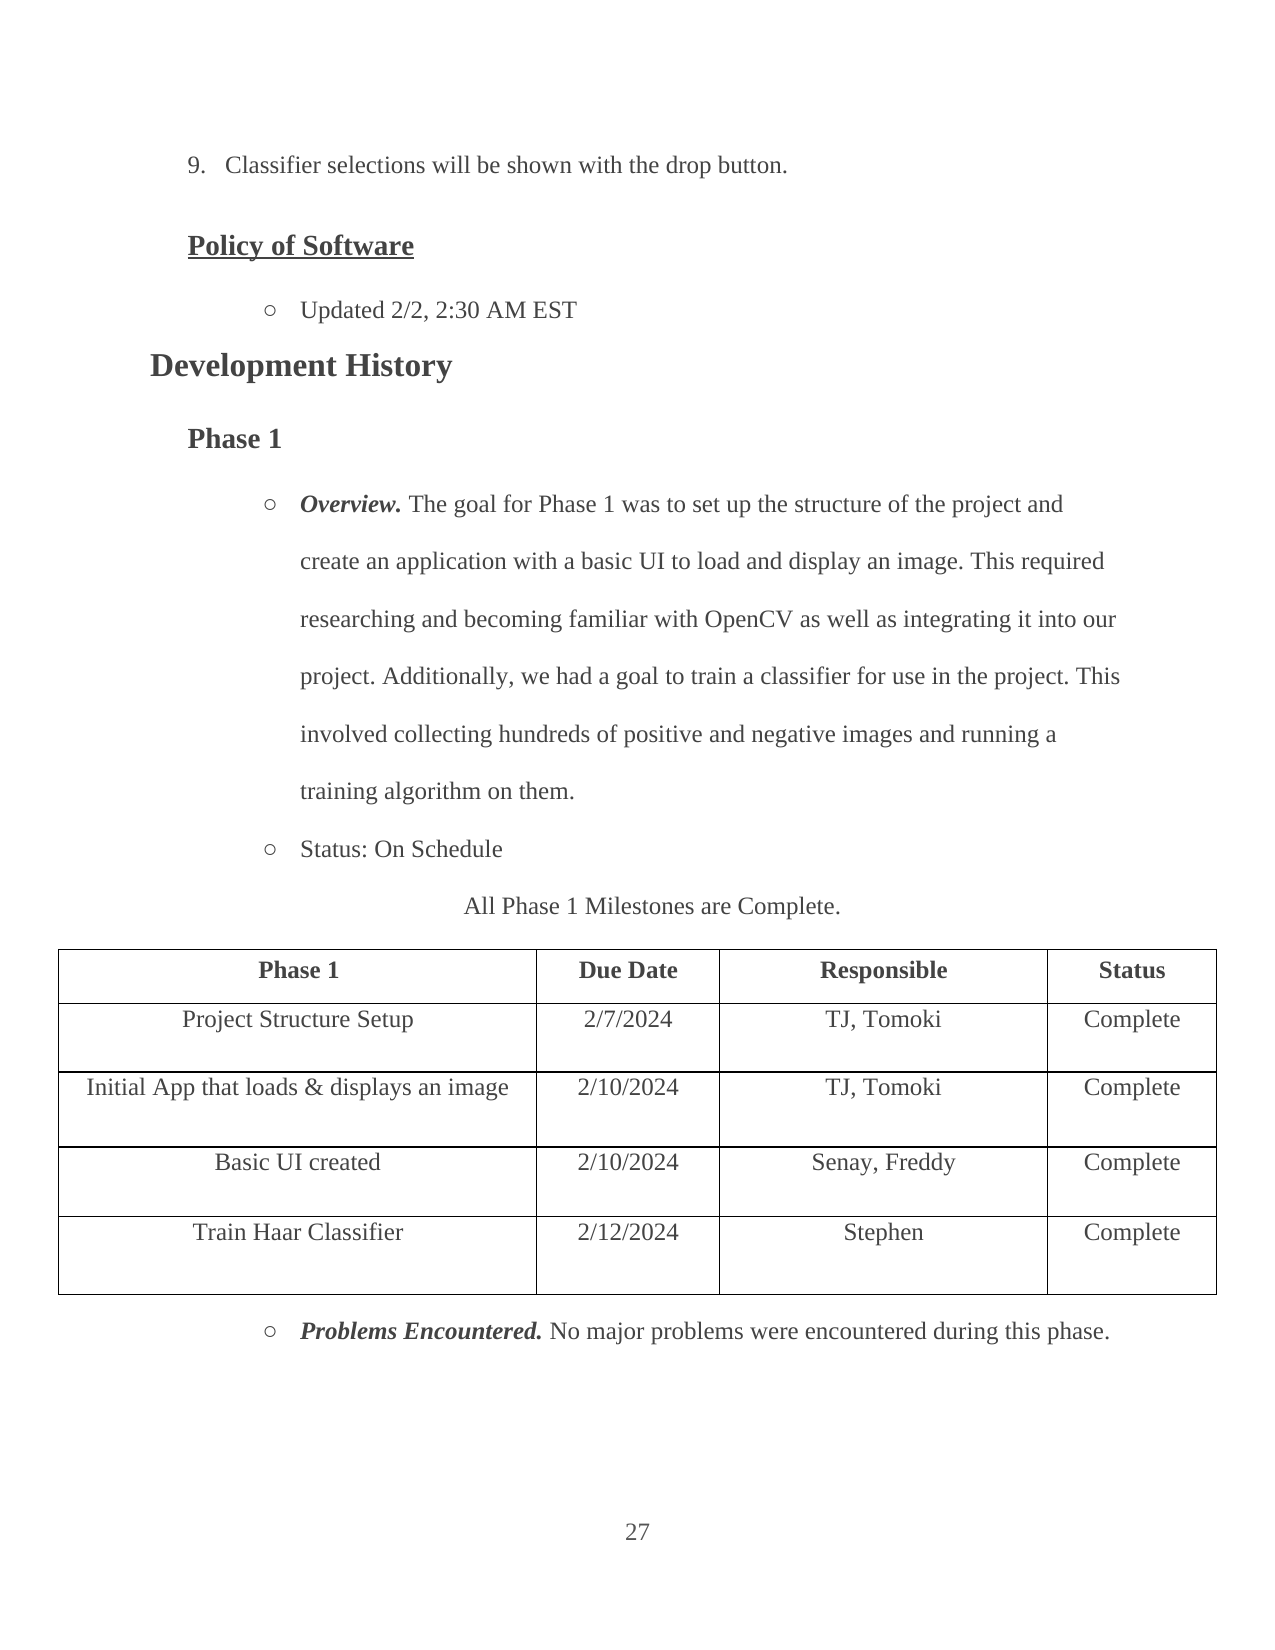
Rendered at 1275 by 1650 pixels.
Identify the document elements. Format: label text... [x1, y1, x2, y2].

table_header Responsible [720, 950, 1047, 1003]
subtitle Policy of Software [187, 228, 1125, 262]
table_cell Complete [1048, 1004, 1216, 1071]
list Overview. The goal for Phase 1 was to set up the structure of the project and create an application with a basic UI to load and display an image. This required researching and becoming familiar with OpenCV as well as integrating it into our project. Additionally, we had a goal to train a classifier for use in the project. This involved collecting hundreds of positive and negative images and running a training algorithm on them. [262, 489, 1125, 805]
table_cell 2/10/2024 [537, 1148, 719, 1216]
text All Phase 1 Milestones are Complete. [179, 891, 1125, 920]
list Classifier selections will be shown with the drop button. [187, 150, 1125, 179]
list Problems Encountered. No major problems were encountered during this phase. [262, 1316, 1125, 1344]
table_header Status [1048, 950, 1216, 1003]
subtitle Development History [150, 345, 1125, 383]
subtitle Phase 1 [187, 422, 1125, 455]
table_cell Train Haar Classifier [59, 1217, 536, 1294]
table_header Phase 1 [59, 950, 536, 1003]
table_cell 2/12/2024 [537, 1217, 719, 1294]
table_cell 2/10/2024 [537, 1073, 719, 1146]
table_cell Initial App that loads & displays an image [59, 1073, 536, 1146]
table_cell Project Structure Setup [59, 1004, 536, 1071]
table_cell Complete [1048, 1148, 1216, 1216]
list Status: On Schedule [262, 834, 1125, 862]
table_cell 2/7/2024 [537, 1004, 719, 1071]
table_cell Complete [1048, 1217, 1216, 1294]
table_cell TJ, Tomoki [720, 1004, 1047, 1071]
table_cell Complete [1048, 1073, 1216, 1146]
table_cell Stephen [720, 1217, 1047, 1294]
list Updated 2/2, 2:30 AM EST [262, 295, 1125, 324]
table_header Due Date [537, 950, 719, 1003]
table_cell Basic UI created [59, 1148, 536, 1216]
table_cell TJ, Tomoki [720, 1073, 1047, 1146]
table_cell Senay, Freddy [720, 1148, 1047, 1216]
